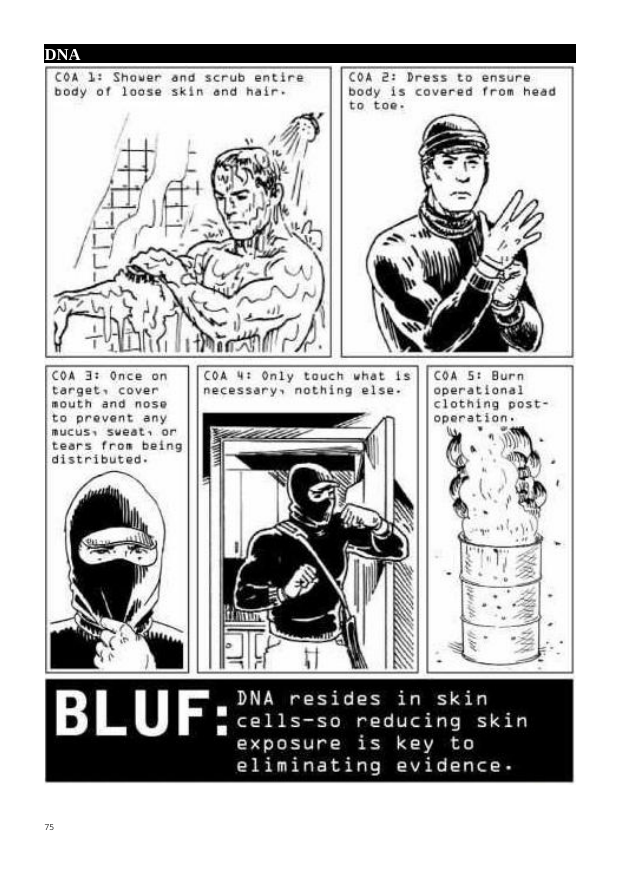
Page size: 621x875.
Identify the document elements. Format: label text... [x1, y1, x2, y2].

picture [44, 65, 576, 785]
subtitle DNA [44, 44, 576, 63]
